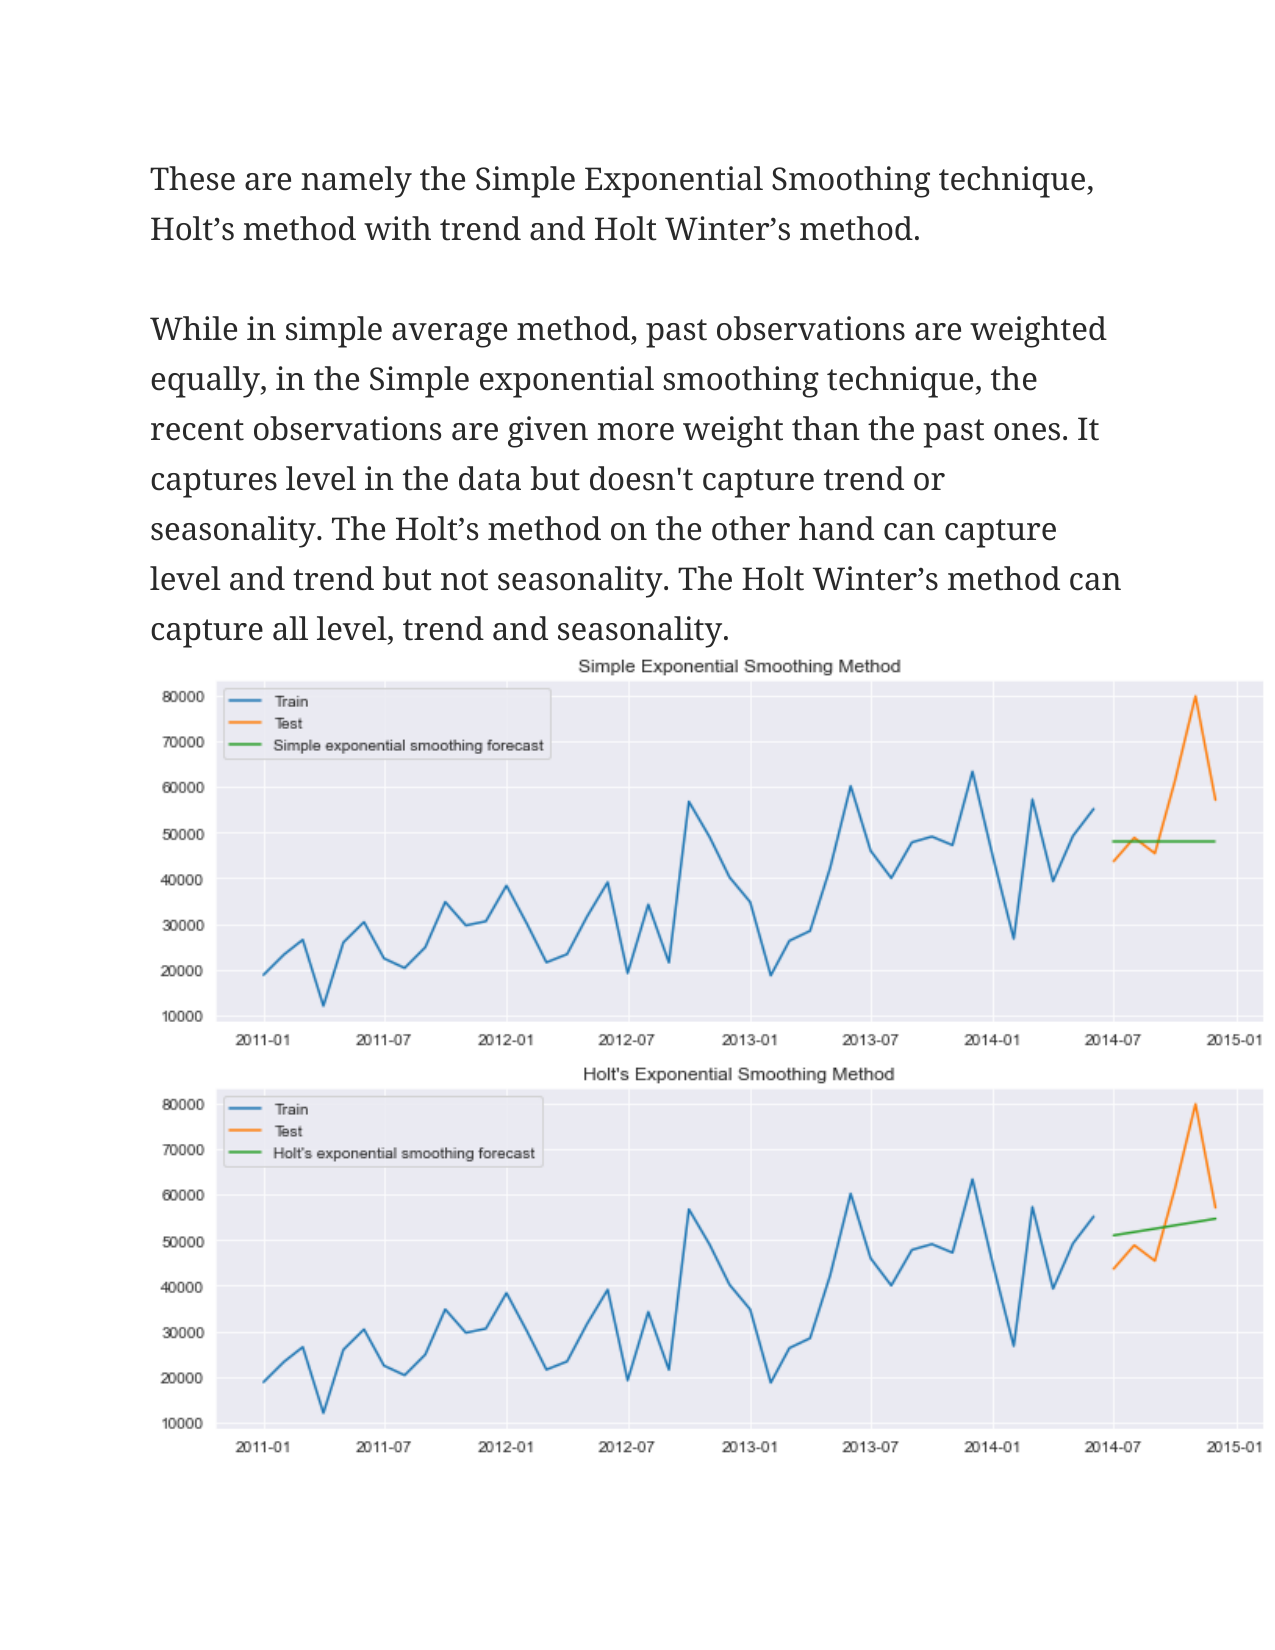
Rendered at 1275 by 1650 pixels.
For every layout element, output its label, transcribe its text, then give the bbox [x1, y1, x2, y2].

text While in simple average method, past observations are weighted equally, in the Simple exponential smoothing technique, the recent observations are given more weight than the past ones. It captures level in the data but doesn't capture trend or seasonality. The Holt’s method on the other hand can capture level and trend but not seasonality. The Holt Winter’s method can capture all level, trend and seasonality. [150, 300, 1125, 650]
picture [150, 650, 1275, 1465]
text These are namely the Simple Exponential Smoothing technique, Holt’s method with trend and Holt Winter’s method. [150, 150, 1125, 250]
